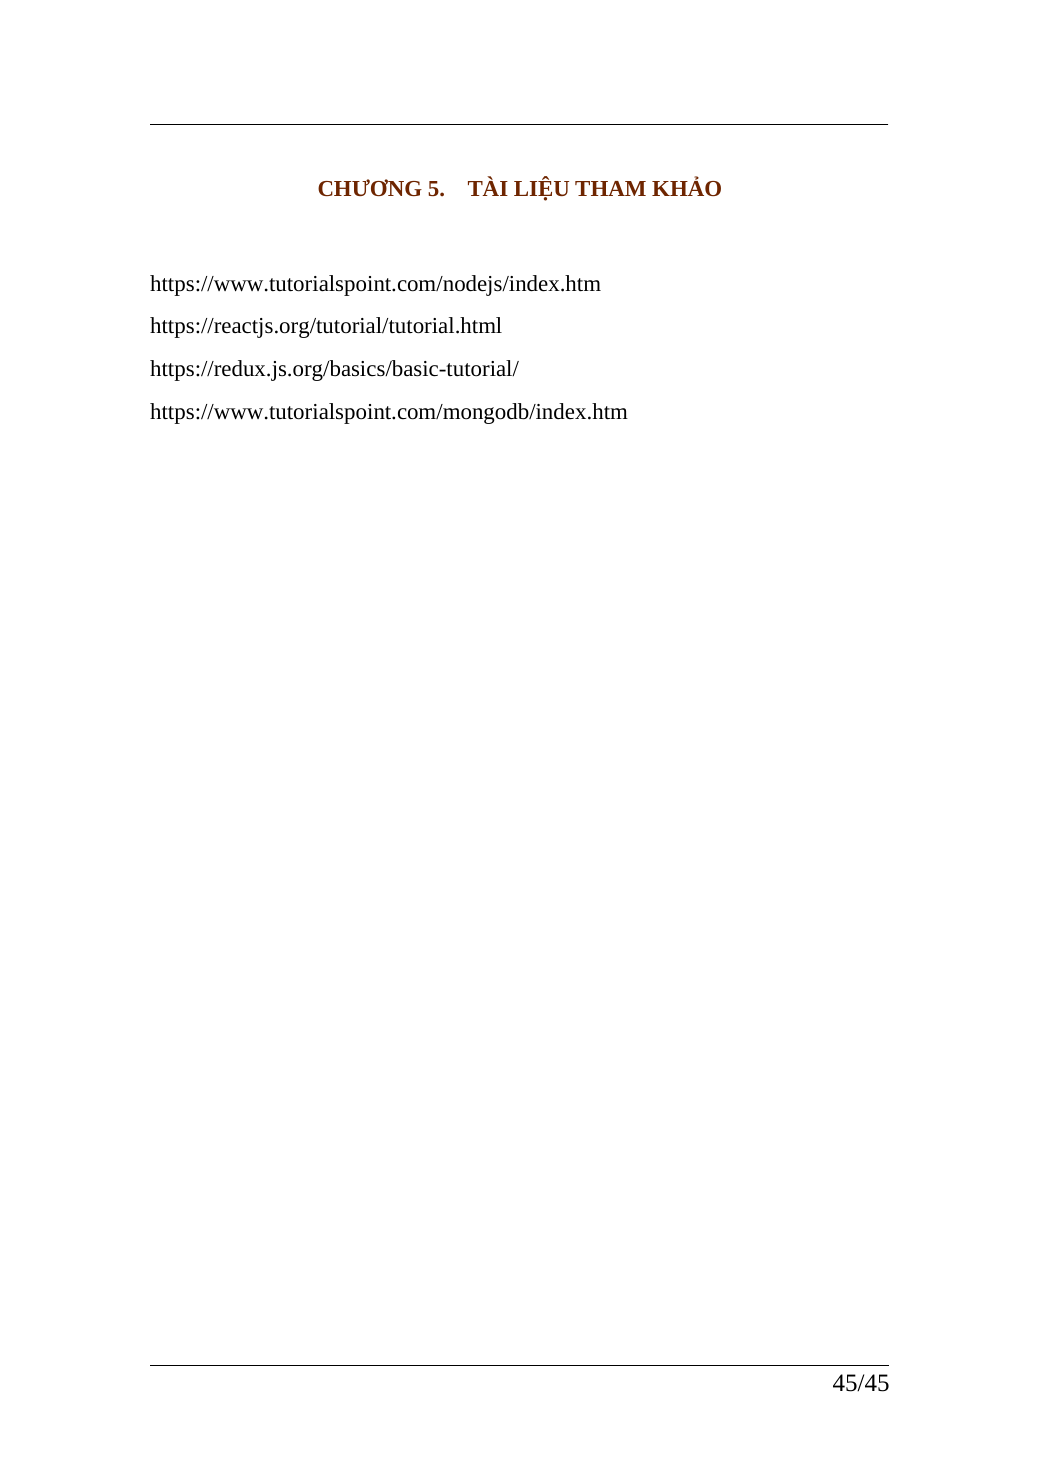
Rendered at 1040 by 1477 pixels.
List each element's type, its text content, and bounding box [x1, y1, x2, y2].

text https://redux.js.org/basics/basic-tutorial/ [150, 355, 889, 381]
text https://www.tutorialspoint.com/mongodb/index.htm [150, 398, 889, 424]
text https://www.tutorialspoint.com/nodejs/index.htm [150, 270, 889, 296]
text https://reactjs.org/tutorial/tutorial.html [150, 312, 889, 339]
subtitle Tài liệu tham khảo [150, 175, 889, 201]
